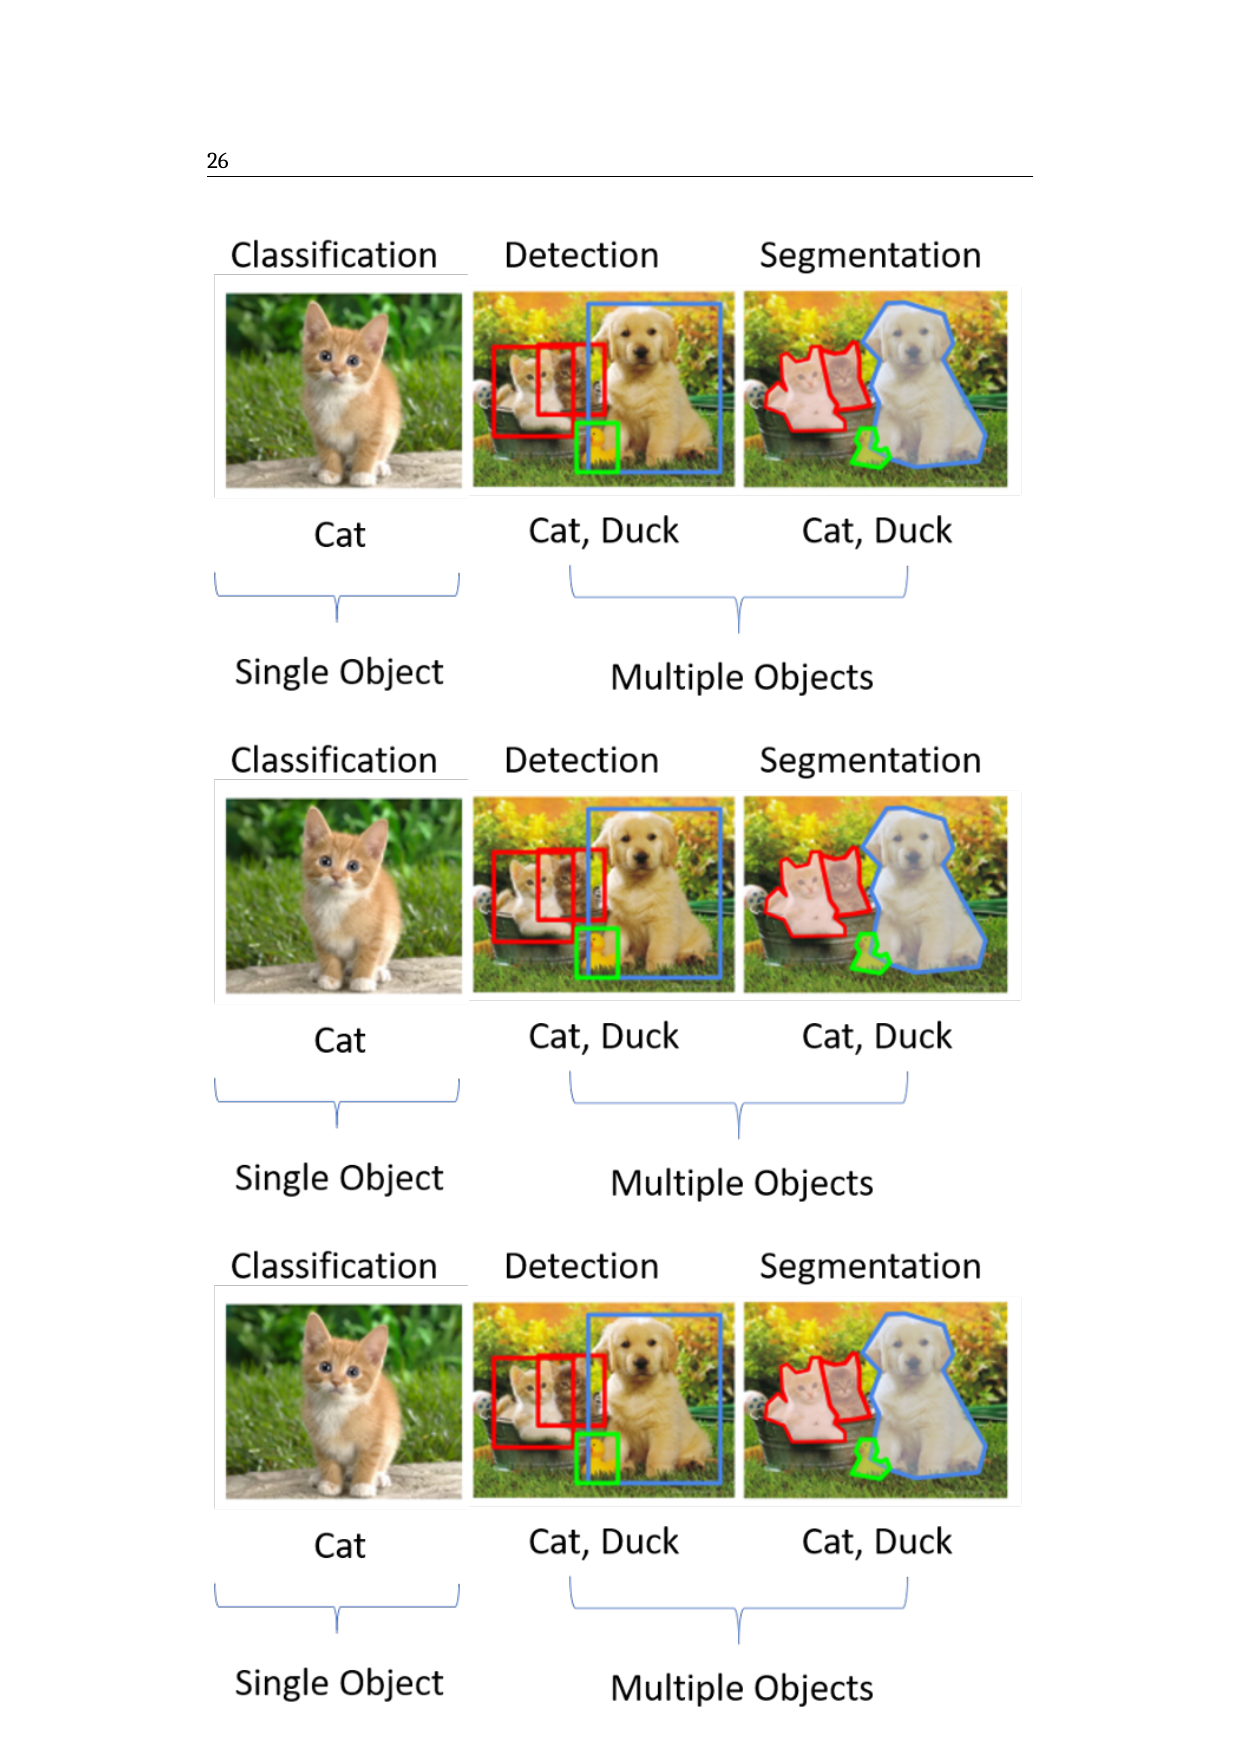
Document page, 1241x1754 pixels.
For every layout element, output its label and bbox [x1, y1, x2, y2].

picture [206, 218, 1032, 1735]
